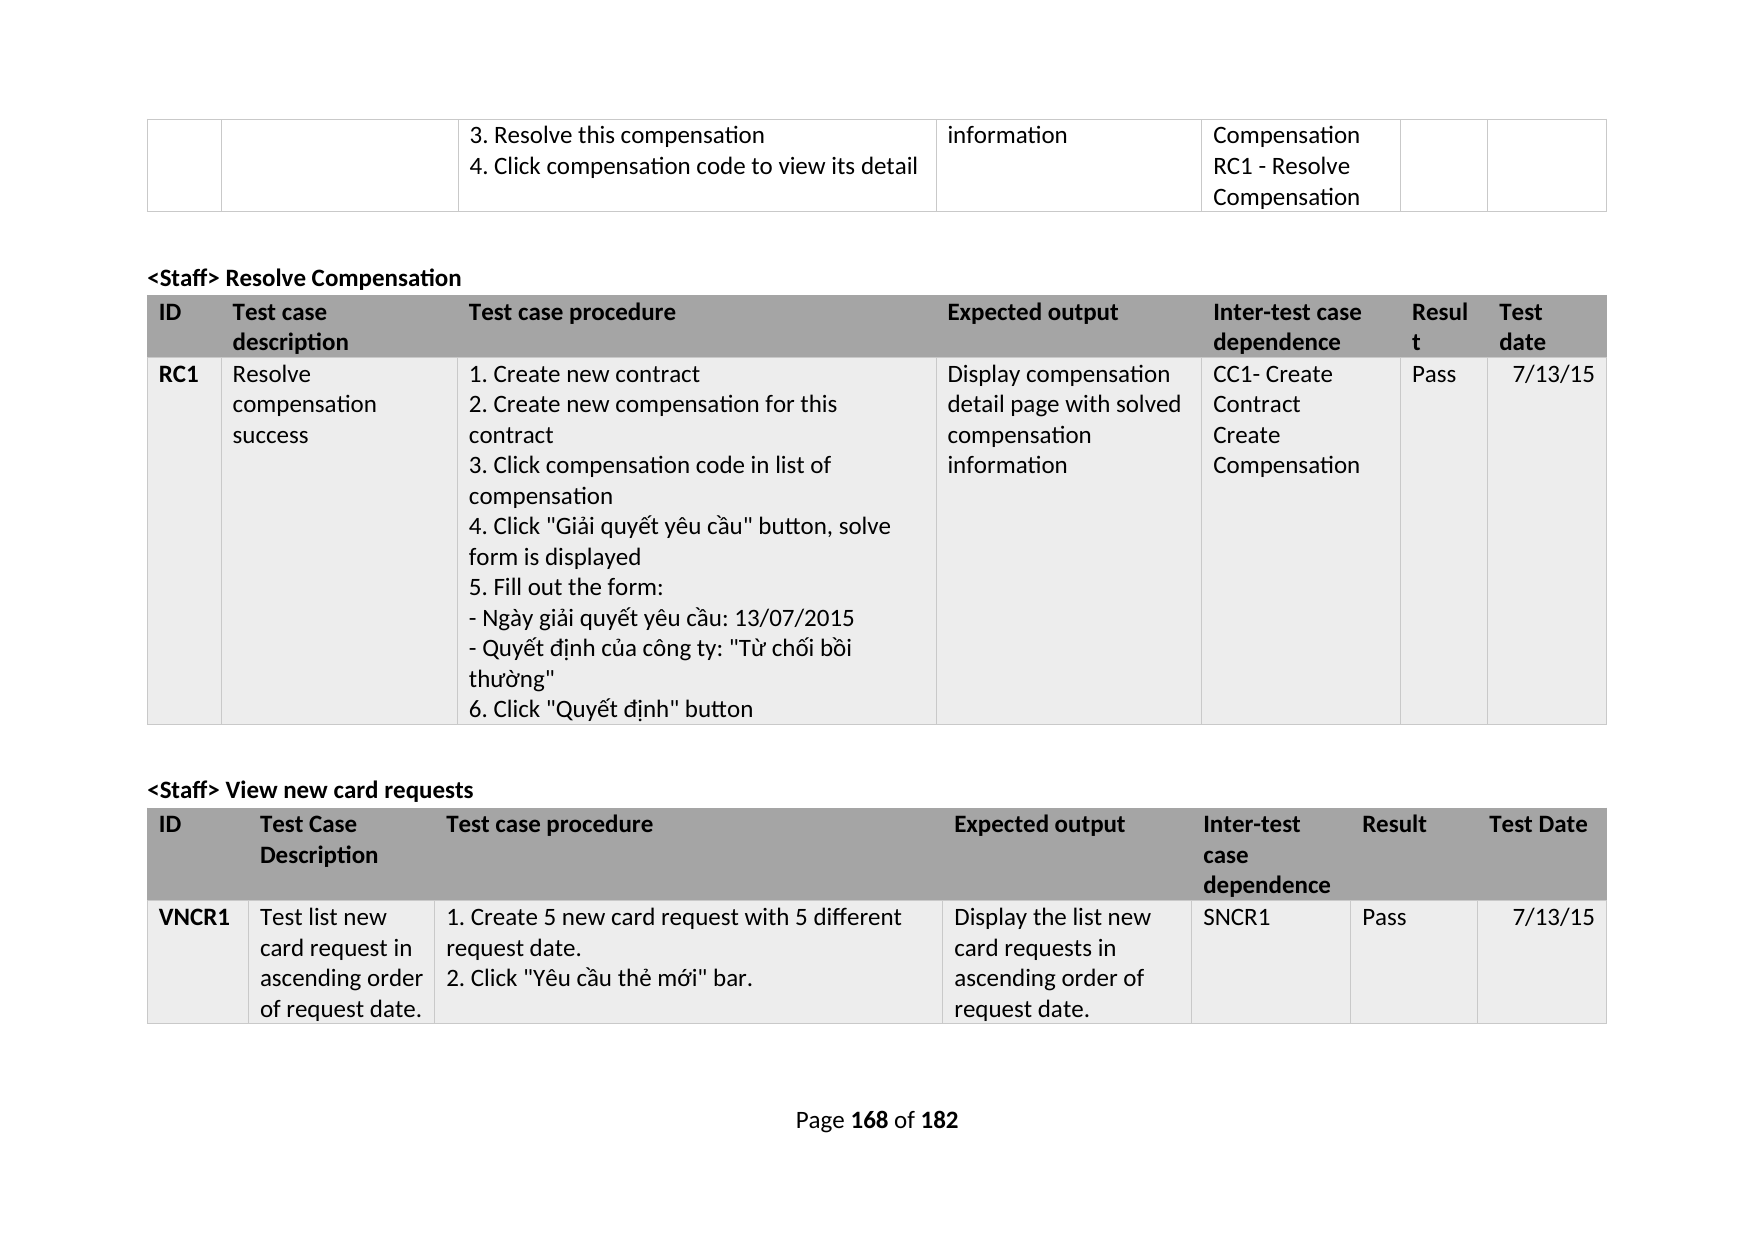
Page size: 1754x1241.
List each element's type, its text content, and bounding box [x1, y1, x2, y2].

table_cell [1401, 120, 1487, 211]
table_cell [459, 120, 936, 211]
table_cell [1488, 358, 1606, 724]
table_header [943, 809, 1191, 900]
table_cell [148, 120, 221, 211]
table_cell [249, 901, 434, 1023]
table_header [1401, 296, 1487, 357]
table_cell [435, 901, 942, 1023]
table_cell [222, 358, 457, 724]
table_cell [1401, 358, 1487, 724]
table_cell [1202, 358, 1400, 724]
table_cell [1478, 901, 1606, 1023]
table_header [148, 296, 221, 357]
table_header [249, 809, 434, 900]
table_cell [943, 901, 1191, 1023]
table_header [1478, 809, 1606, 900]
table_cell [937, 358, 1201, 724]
subtitle <Staff> View new card requests [147, 775, 1607, 805]
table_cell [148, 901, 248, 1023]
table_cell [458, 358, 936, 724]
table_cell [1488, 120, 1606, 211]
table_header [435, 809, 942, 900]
subtitle <Staff> Resolve Compensation [147, 262, 1607, 292]
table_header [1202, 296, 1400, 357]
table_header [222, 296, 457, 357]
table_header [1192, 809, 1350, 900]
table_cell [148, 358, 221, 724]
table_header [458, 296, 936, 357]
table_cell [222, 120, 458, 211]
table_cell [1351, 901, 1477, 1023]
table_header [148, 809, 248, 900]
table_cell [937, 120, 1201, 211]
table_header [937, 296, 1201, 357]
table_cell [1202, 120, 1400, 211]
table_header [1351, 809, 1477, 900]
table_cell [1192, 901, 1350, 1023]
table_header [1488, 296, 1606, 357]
